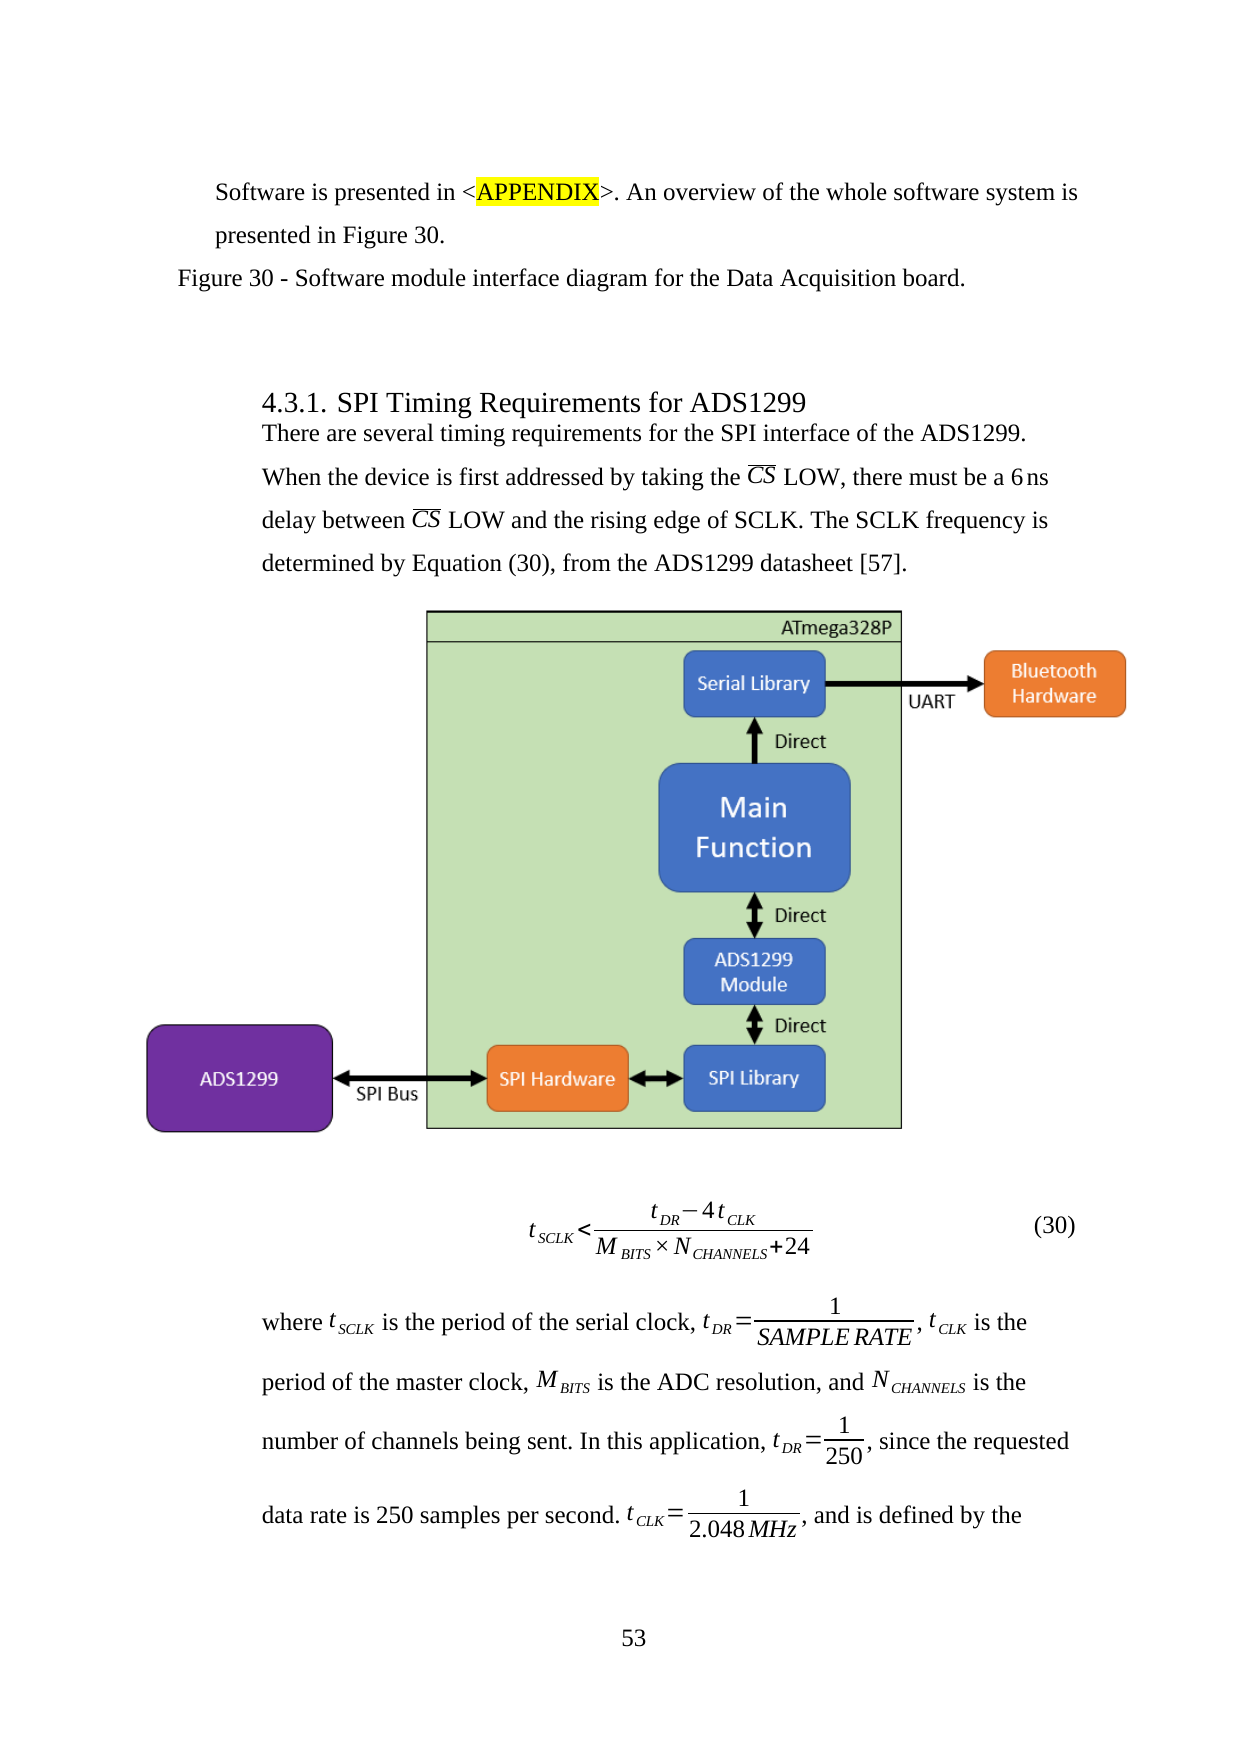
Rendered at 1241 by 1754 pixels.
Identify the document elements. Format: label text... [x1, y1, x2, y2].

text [215, 177, 1090, 249]
subtitle SPI Timing Requirements for ADS1299 [262, 385, 1090, 418]
text There are several timing requirements for the SPI interface of the ADS1299. When the device is first addressed by taking the LOW, there must be a 6 ns delay between LOW and the rising edge of SCLK. The SCLK frequency is determined by Equation (30), from the ADS1299 datasheet [57]. [262, 418, 1090, 577]
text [262, 1292, 1090, 1543]
picture [126, 581, 1141, 1154]
